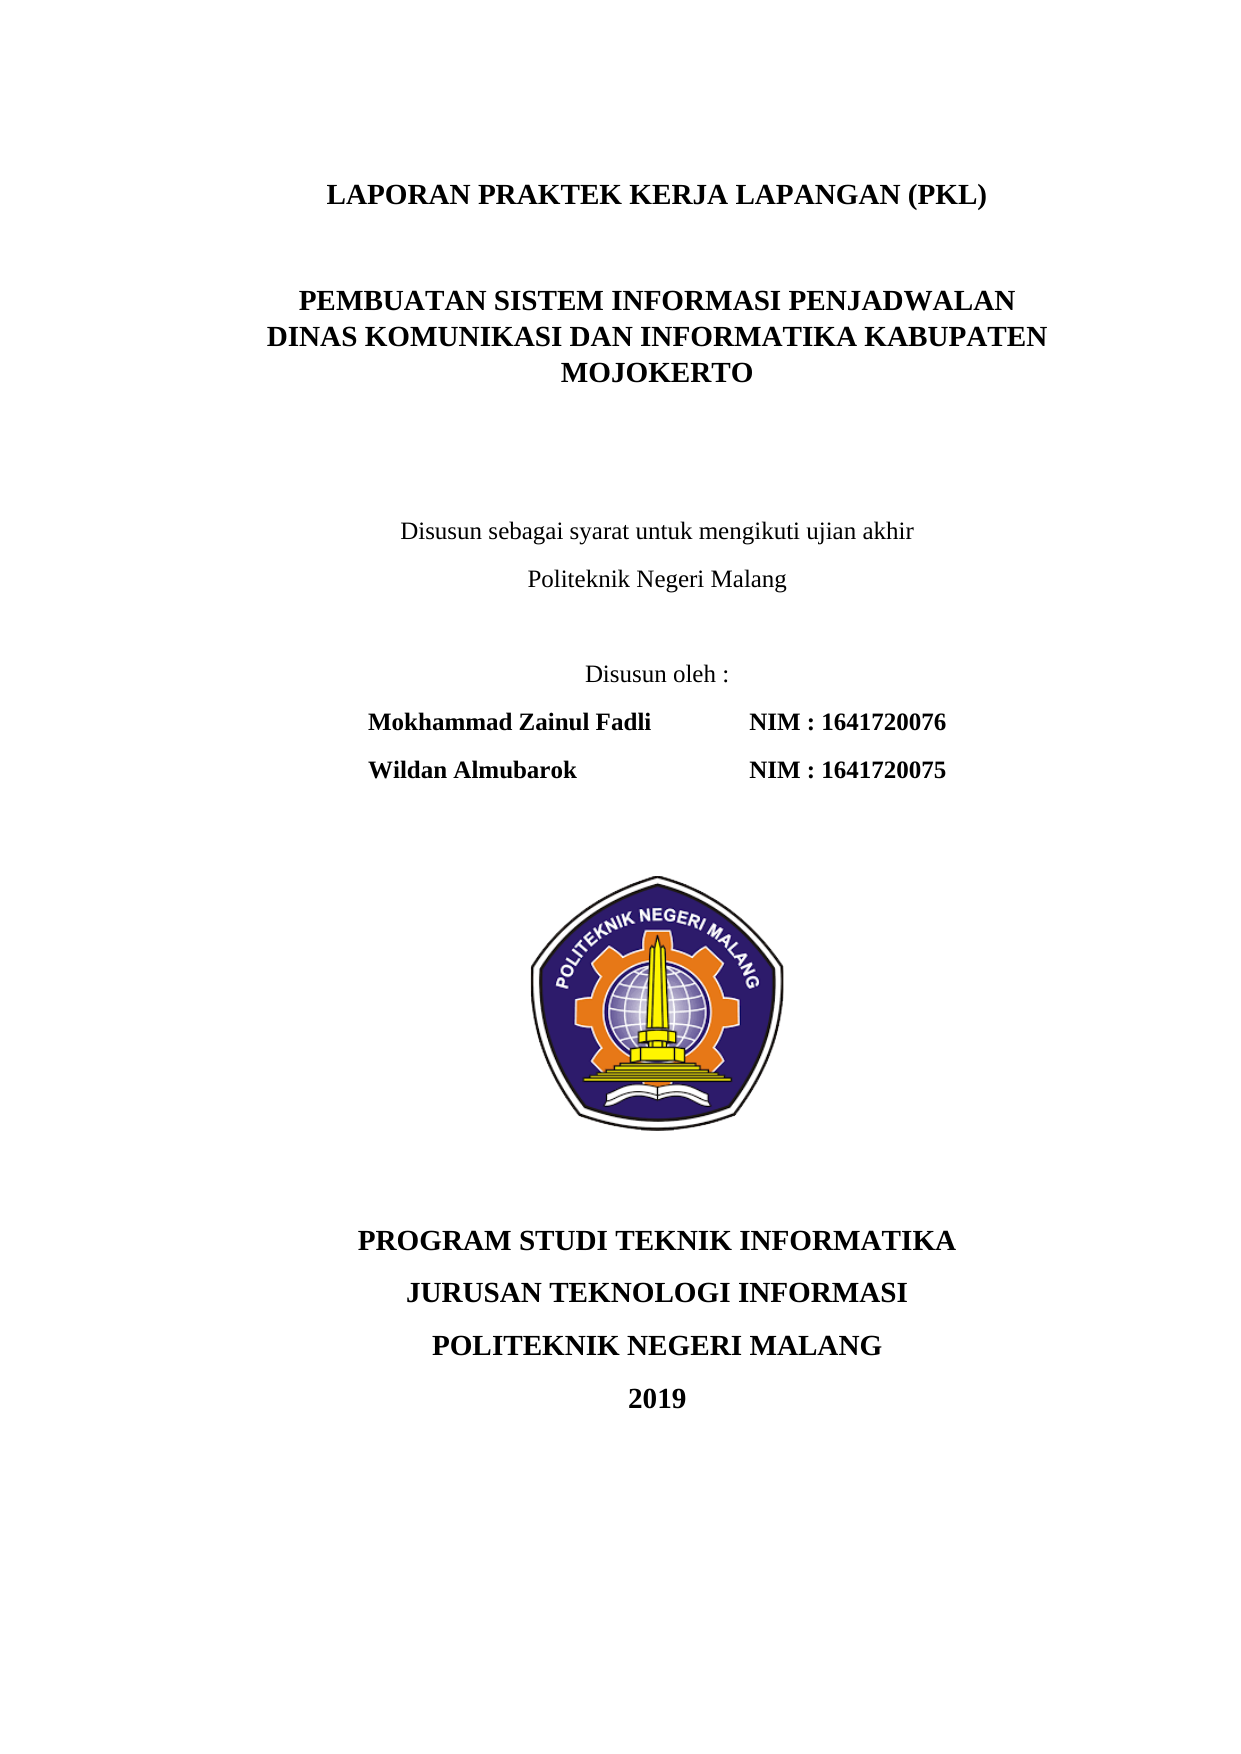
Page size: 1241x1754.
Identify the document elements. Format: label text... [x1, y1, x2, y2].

text Politeknik Negeri Malang [251, 564, 1063, 593]
text PROGRAM STUDI TEKNIK INFORMATIKA [251, 1223, 1063, 1256]
text Mokhammad Zainul Fadli NIM : 1641720076 [251, 707, 1063, 736]
text Wildan Almubarok NIM : 1641720075 [251, 755, 1063, 783]
text PEMBUATAN SISTEM INFORMASI PENJADWALAN [251, 283, 1063, 316]
text Disusun oleh : [251, 659, 1063, 688]
text LAPORAN PRAKTEK KERJA LAPANGAN (PKL) [251, 177, 1063, 211]
text DINAS KOMUNIKASI DAN INFORMATIKA KABUPATEN MOJOKERTO [251, 319, 1063, 388]
text Disusun sebagai syarat untuk mengikuti ujian akhir [251, 516, 1063, 545]
text POLITEKNIK NEGERI MALANG [251, 1328, 1063, 1362]
picture [530, 876, 784, 1131]
text 2019 [251, 1381, 1063, 1415]
text JURUSAN TEKNOLOGI INFORMASI [251, 1276, 1063, 1309]
